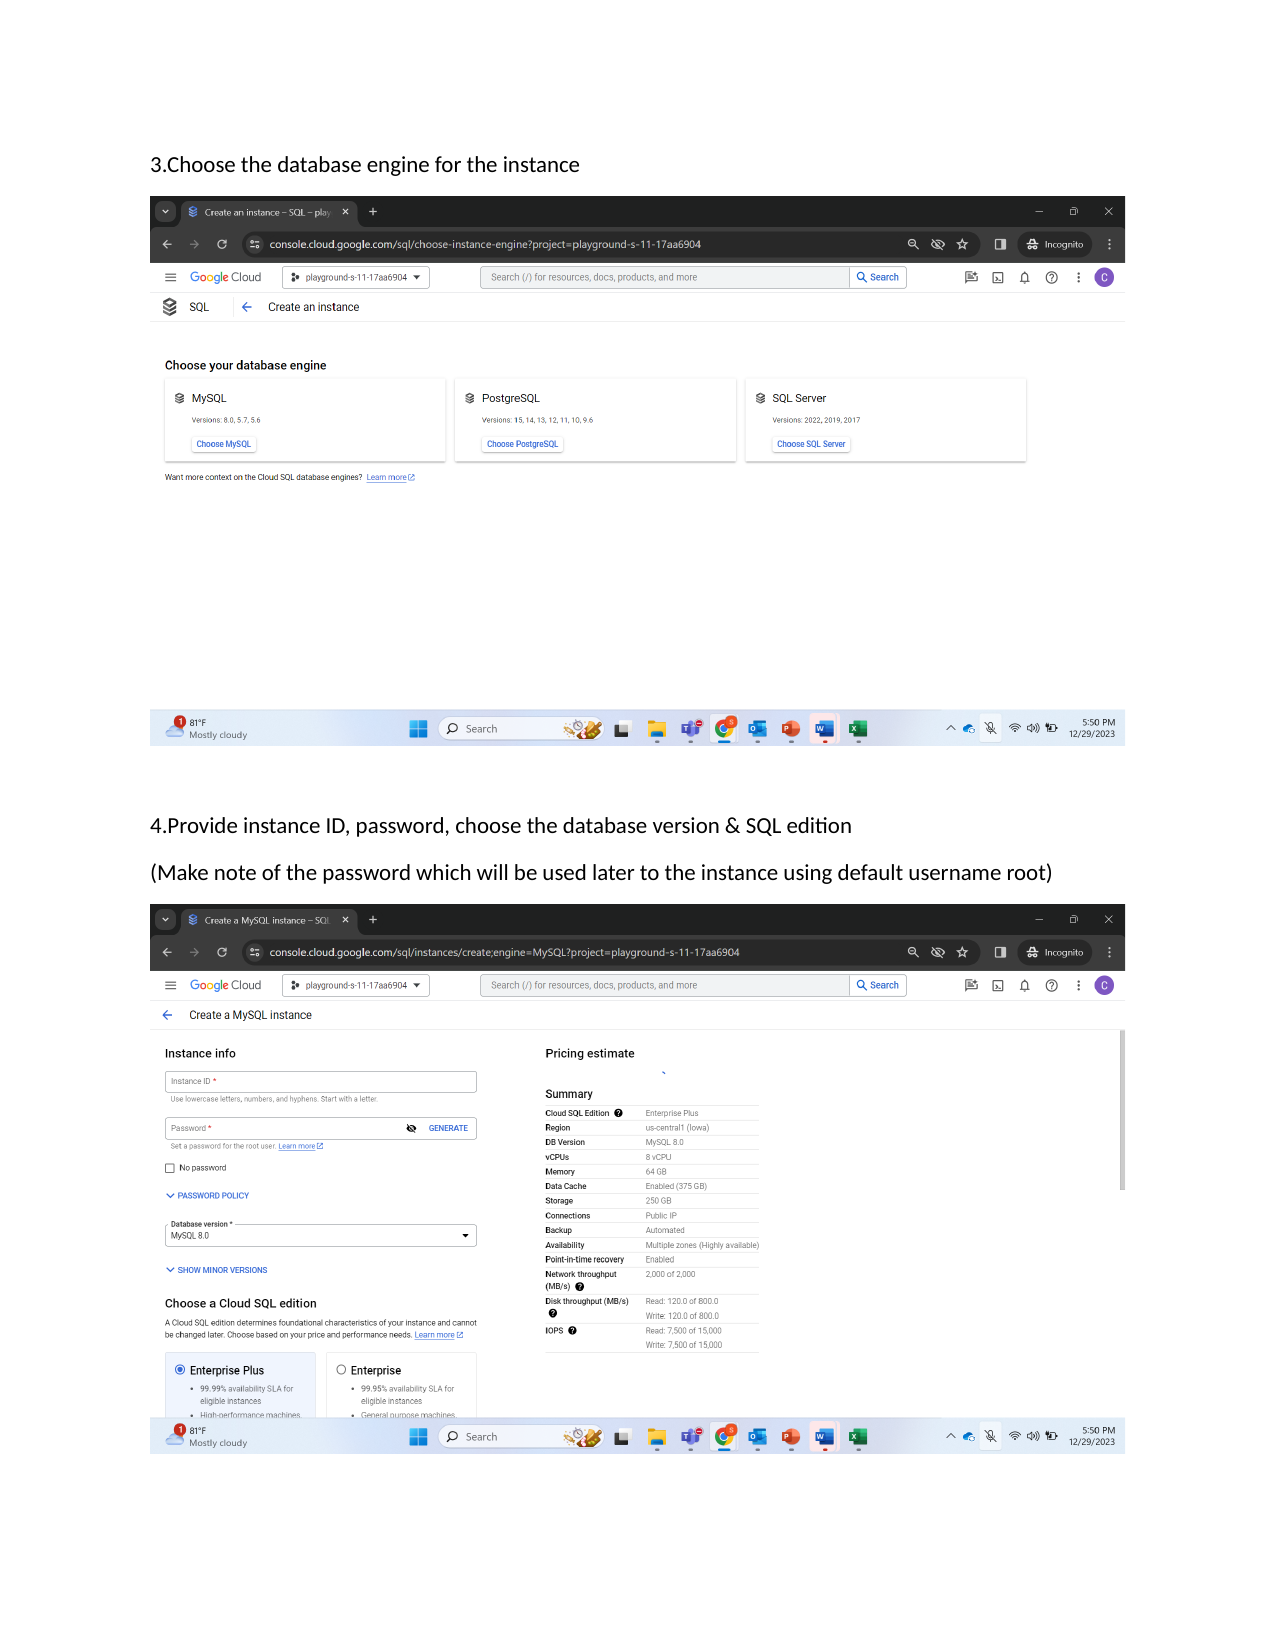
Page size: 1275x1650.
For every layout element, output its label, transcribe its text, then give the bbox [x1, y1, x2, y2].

text 4.Provide instance ID, password, choose the database version & SQL edition [150, 811, 1125, 839]
picture [150, 196, 1125, 746]
picture [150, 904, 1125, 1454]
text (Make note of the password which will be used later to the instance using default username root) [150, 858, 1125, 886]
text 3.Choose the database engine for the instance [150, 150, 1125, 178]
